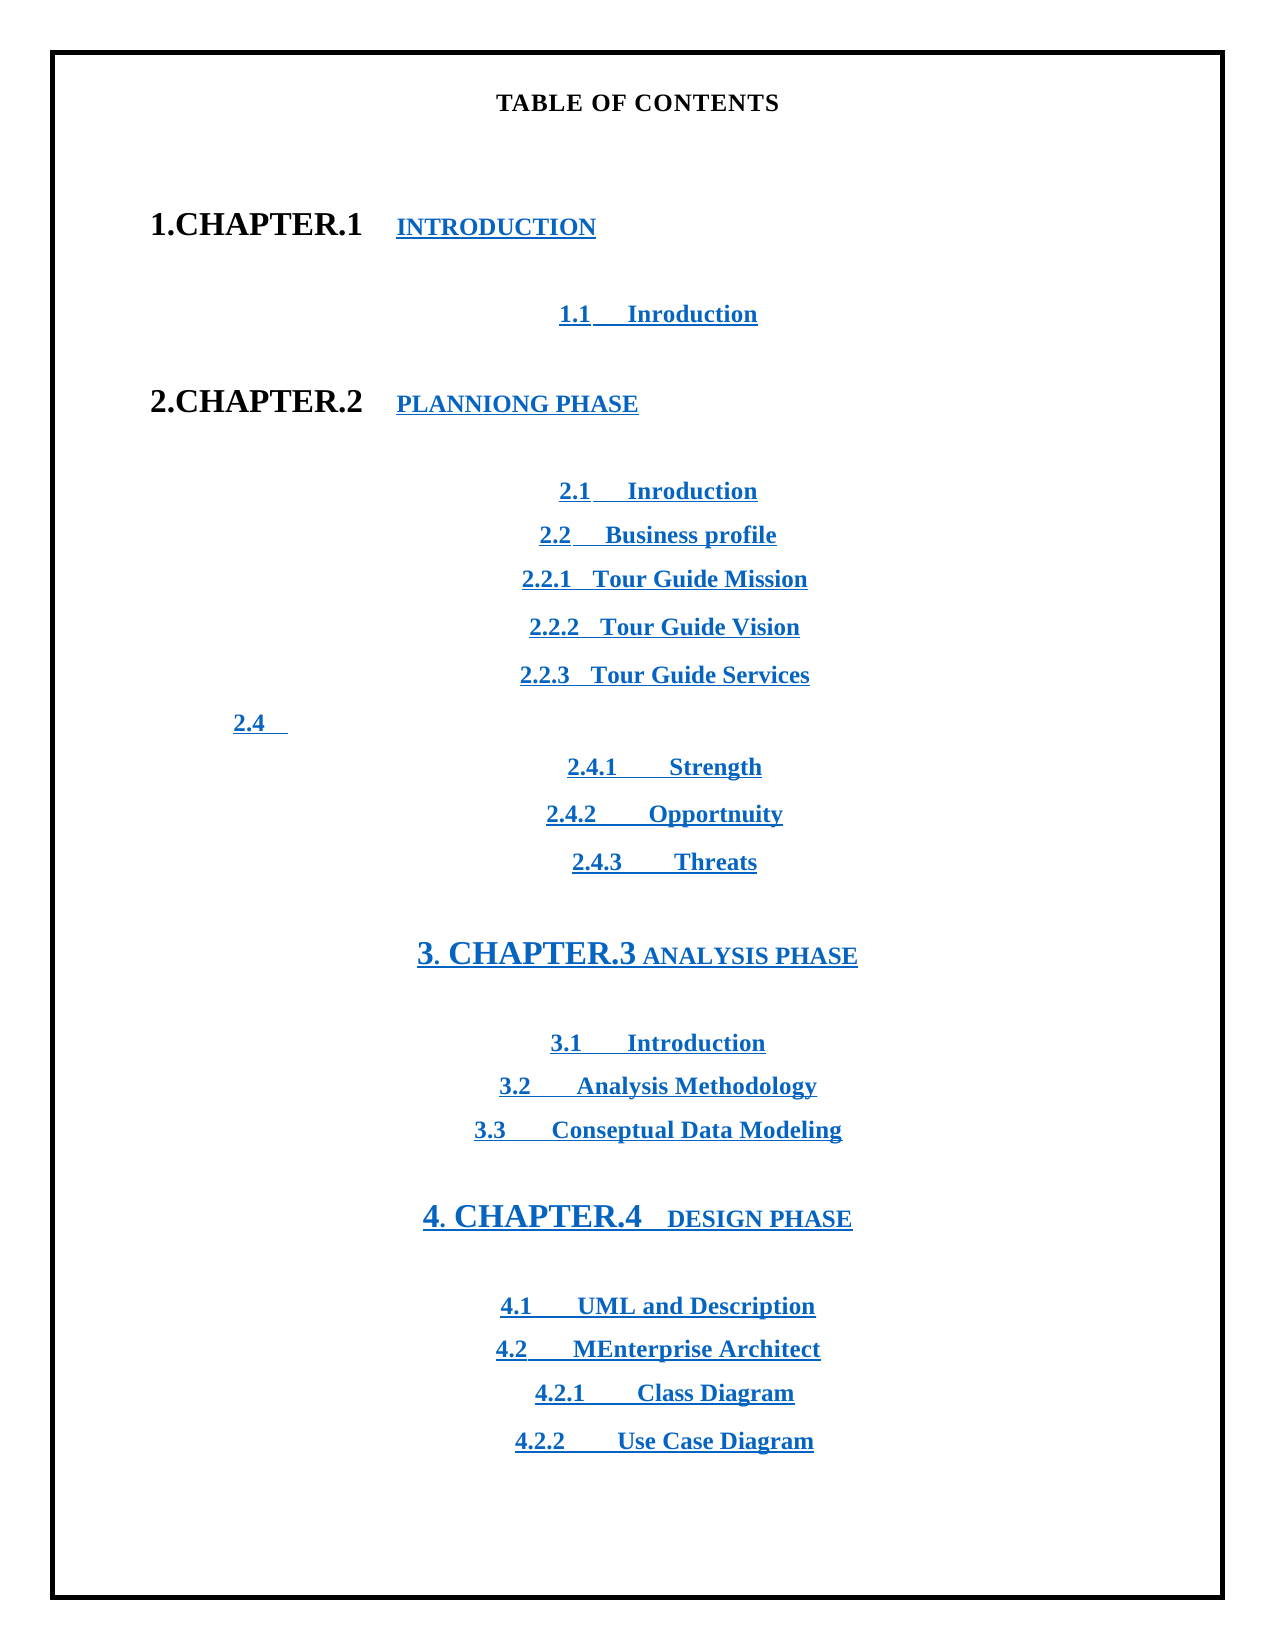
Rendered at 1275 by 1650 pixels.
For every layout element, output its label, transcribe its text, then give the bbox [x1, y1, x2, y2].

text 2.4 Market Analysis 18 [150, 708, 1125, 736]
text 2.4.3 Threats 18 [187, 847, 1125, 876]
text 4.2 Modeling with Enterprise Architect 26 [150, 1334, 1125, 1363]
text 4.2.2 Use Case Diagram 28 [187, 1426, 1125, 1455]
text 2.4.2 Opportnuity 18 [187, 799, 1125, 828]
text 4. chapter.4 Design phase 25 [150, 1196, 1125, 1235]
text 2.2.3 Tour Guide Services 8 [187, 660, 1125, 688]
text 2.2.2 Tour Guide Vision 7 [187, 612, 1125, 641]
text 4.2.1 Class Diagram 27 [187, 1378, 1125, 1407]
text 2.2.1 Tour Guide Mission 7 [187, 564, 1125, 593]
text 1.chapter.1 Introduction 1 [150, 204, 1125, 243]
text 2.4.1 Strength 18 [187, 752, 1125, 780]
text 3. chapter.3 Analysis phase 19 [150, 933, 1125, 971]
text Table of Contents [150, 88, 1125, 117]
text 4.1 UML and Description 26 [150, 1291, 1125, 1320]
text 2.chapter.2 PLANNIONG PHASe 4 [150, 381, 1125, 419]
text 3.2 Analysis Methodology 22 [150, 1071, 1125, 1100]
text 3.1 Introduction to analysis phase 20 [150, 1028, 1125, 1057]
text 3.3 Conseptual Data Modeling 23 [150, 1115, 1125, 1144]
text 2.2 Business profile 7 [150, 520, 1125, 549]
text 1.1 Inroduction 2 [150, 299, 1125, 328]
text 2.1 Inroduction to planning phase 5 [150, 476, 1125, 505]
